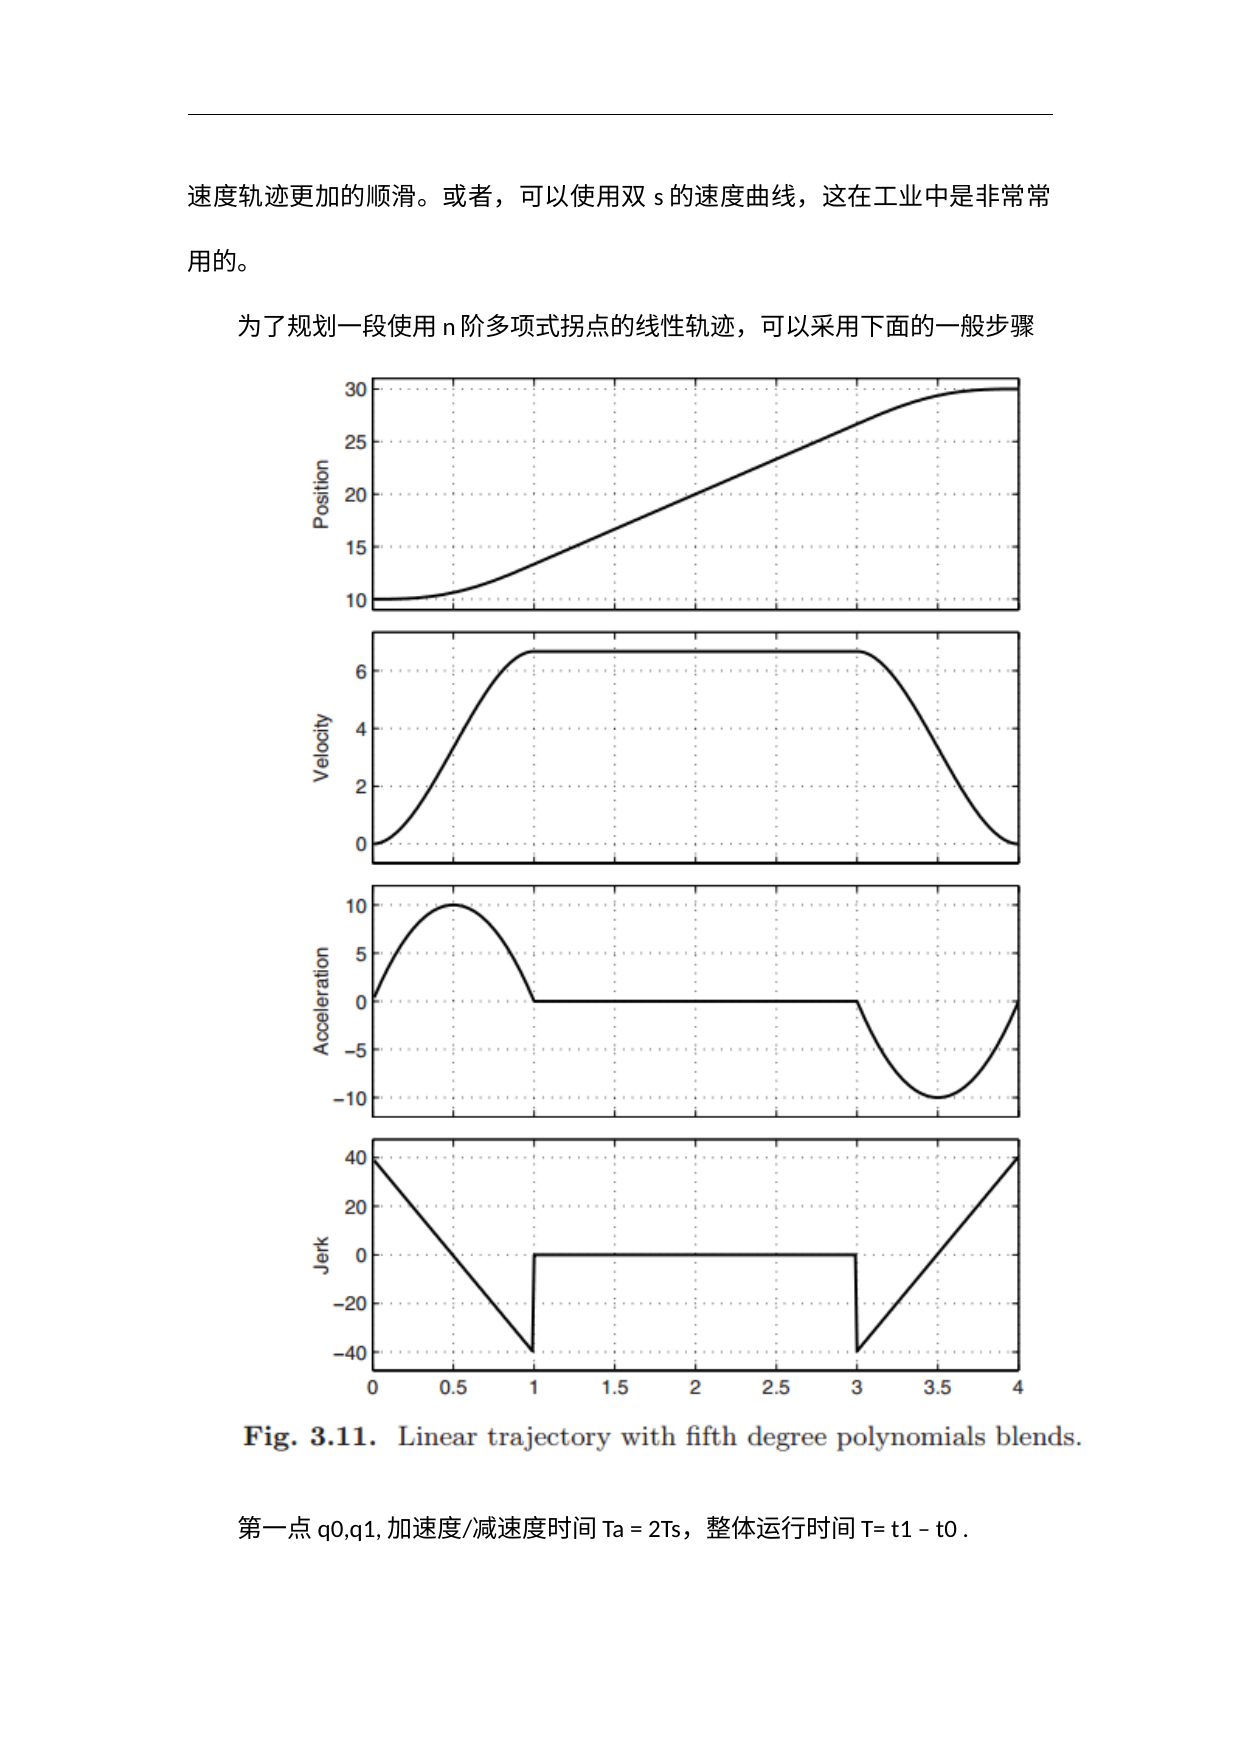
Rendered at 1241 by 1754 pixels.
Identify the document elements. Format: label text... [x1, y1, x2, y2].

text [187, 162, 1053, 292]
picture [237, 357, 1103, 1492]
text 为了规划一段使用n阶多项式拐点的线性轨迹，可以采用下面的一般步骤 [187, 292, 1053, 357]
text 第一点q0,q1, 加速度/减速度时间Ta = 2Ts，整体运行时间T= t1 – t0 . [187, 1494, 1053, 1559]
